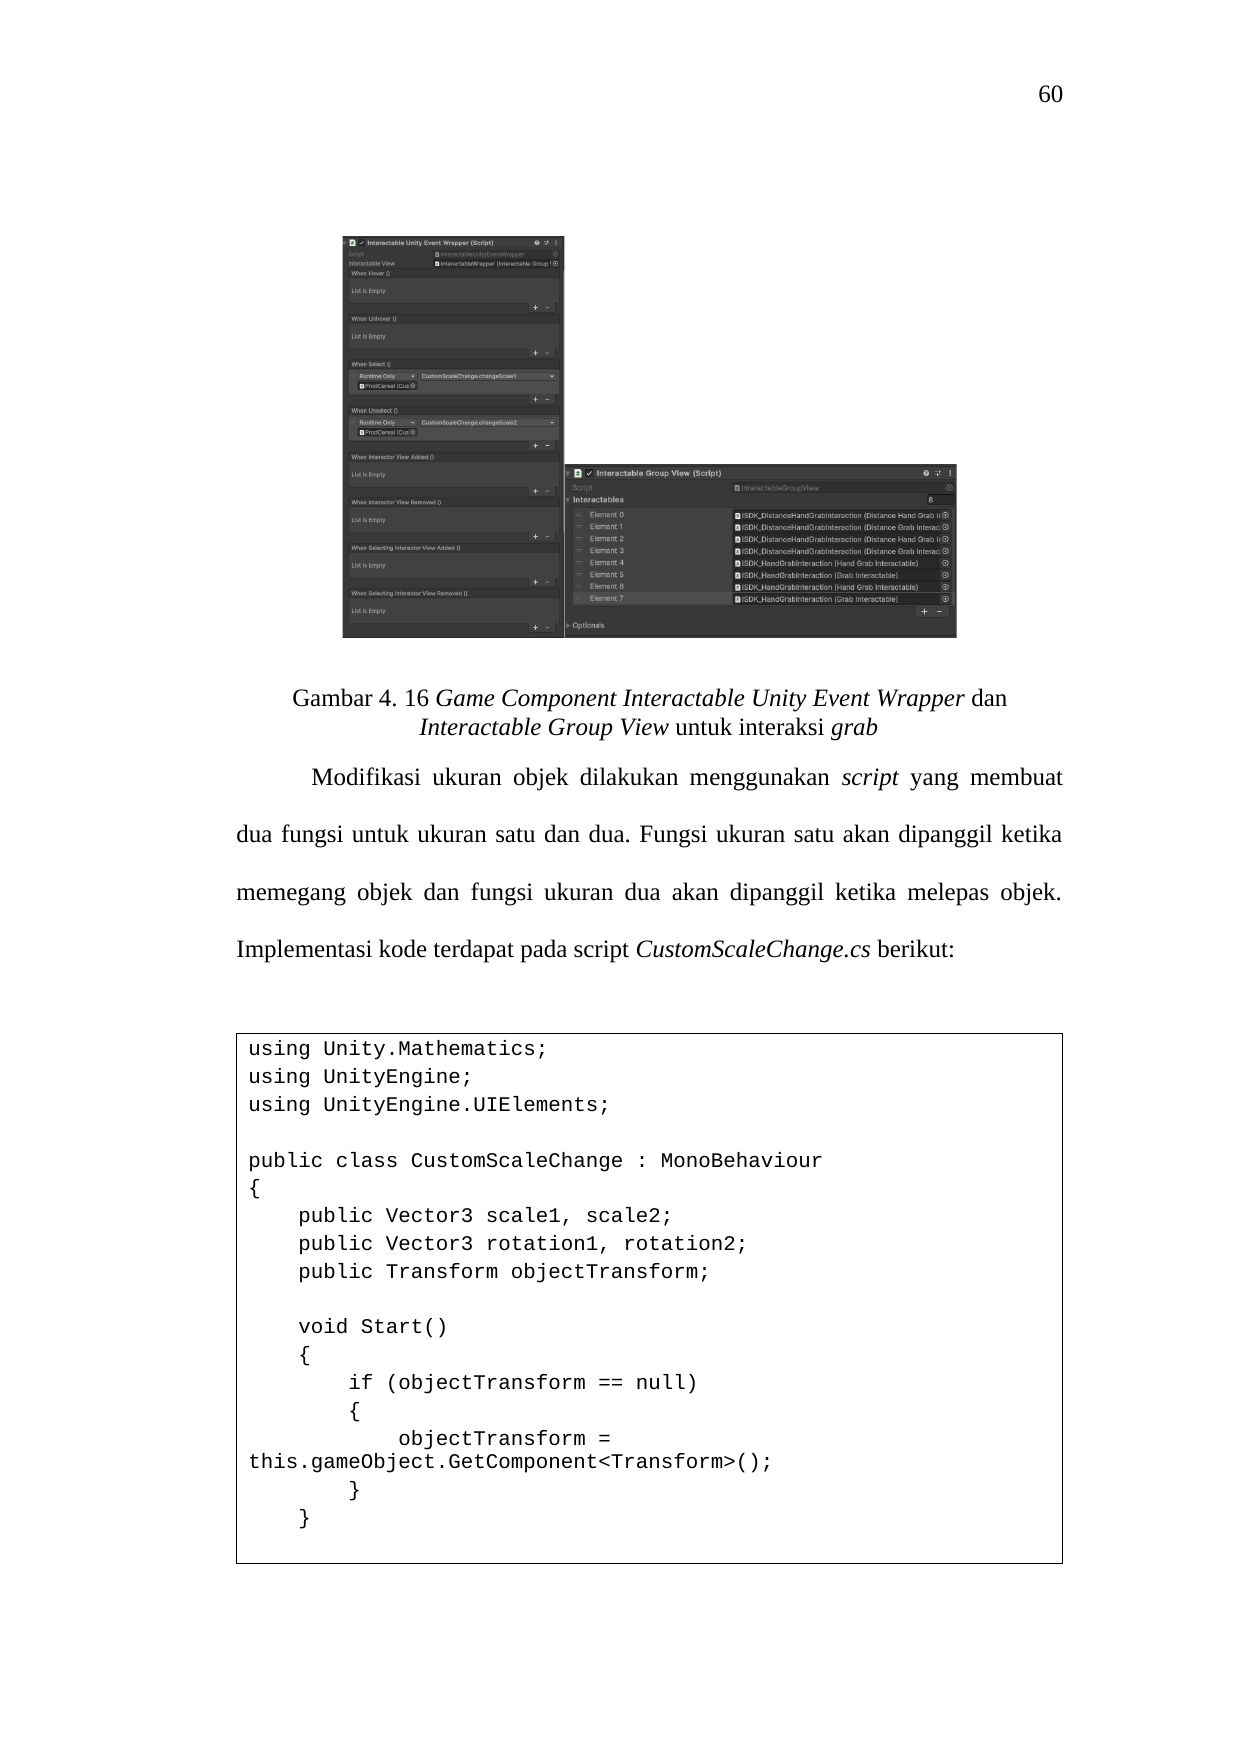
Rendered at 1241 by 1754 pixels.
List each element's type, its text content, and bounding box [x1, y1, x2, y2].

text Gambar 4. 16 Game Component Interactable Unity Event Wrapper dan Interactable Group View untuk interaksi grab [236, 683, 1063, 741]
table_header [237, 1034, 1062, 1563]
picture [342, 236, 957, 638]
text Modifikasi ukuran objek dilakukan menggunakan script yang membuat dua fungsi untuk ukuran satu dan dua. Fungsi ukuran satu akan dipanggil ketika memegang objek dan fungsi ukuran dua akan dipanggil ketika melepas objek. Implementasi kode terdapat pada script CustomScaleChange.cs berikut: [236, 762, 1063, 963]
